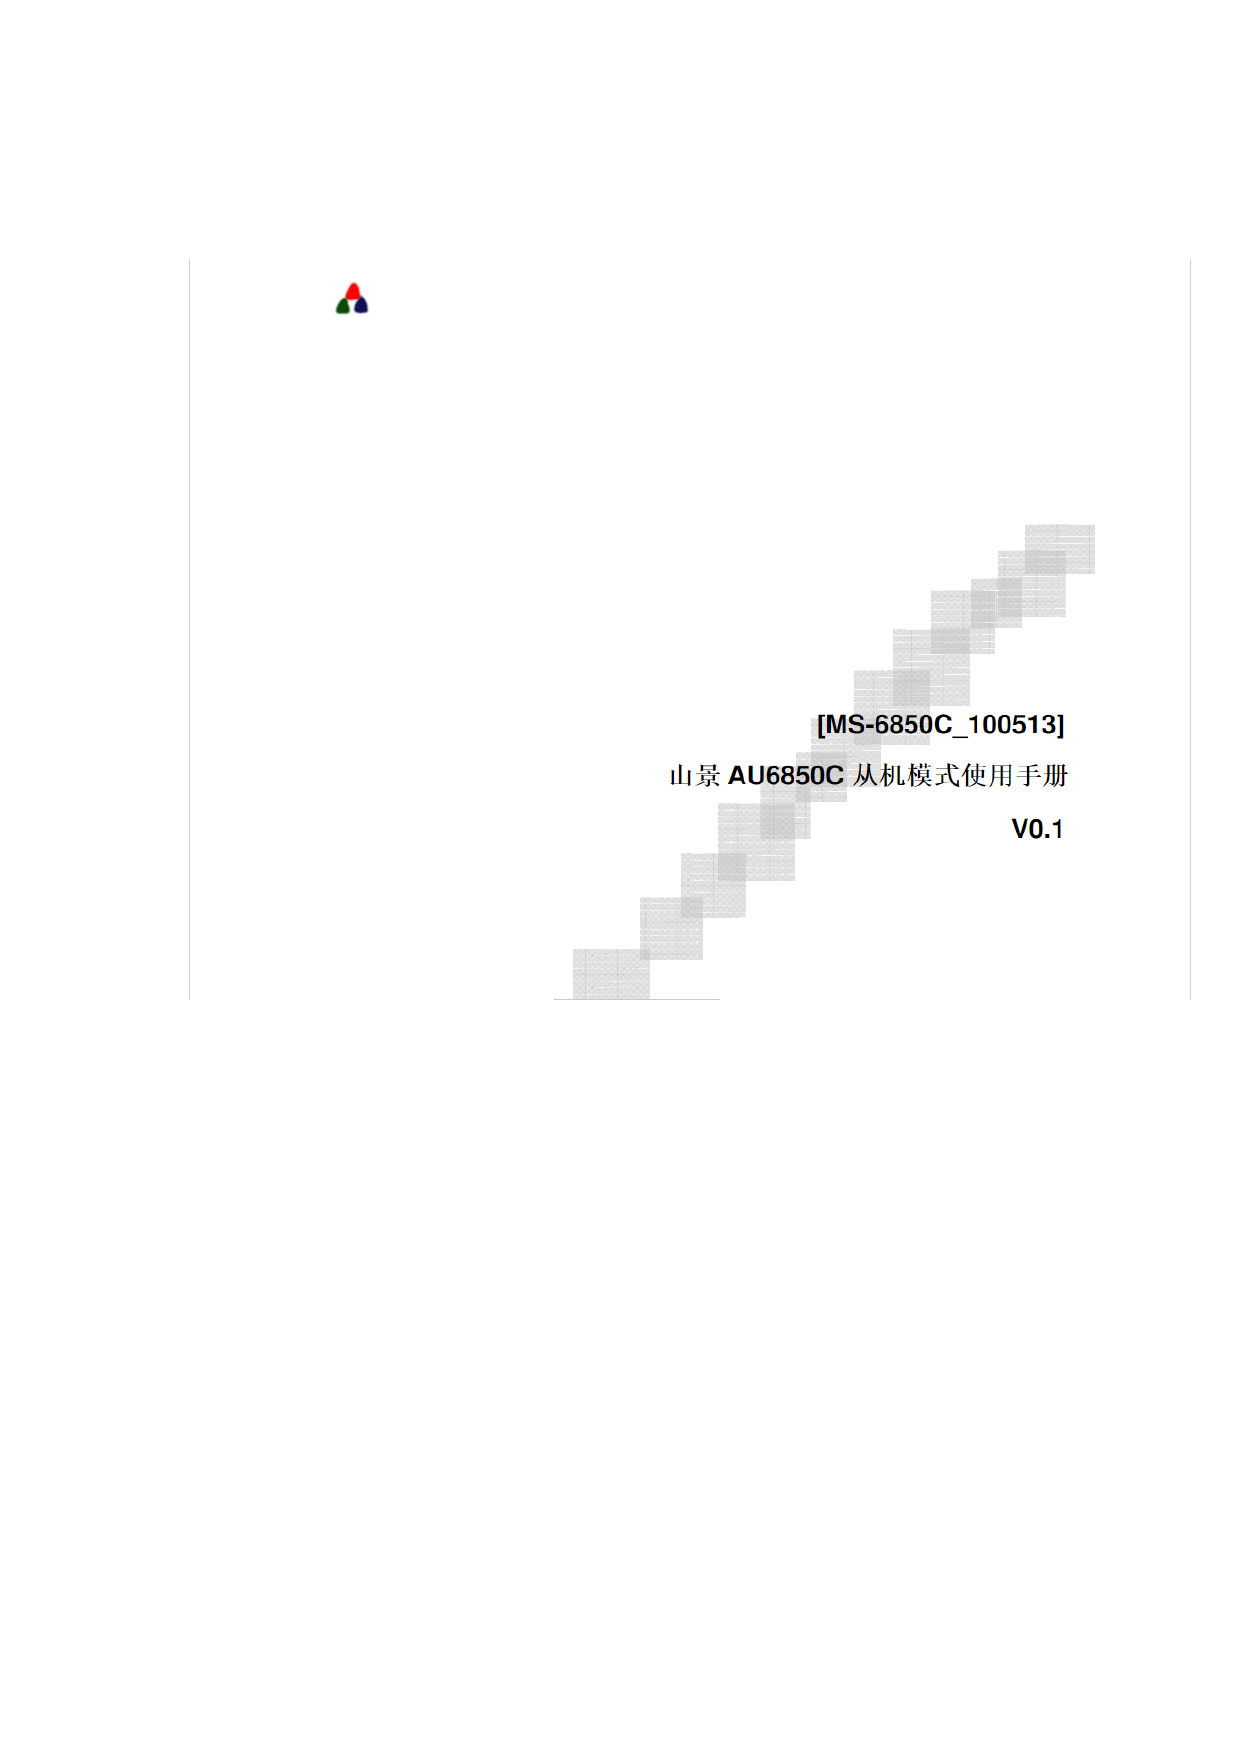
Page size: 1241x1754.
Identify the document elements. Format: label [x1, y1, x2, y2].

picture [187, 259, 1192, 1000]
